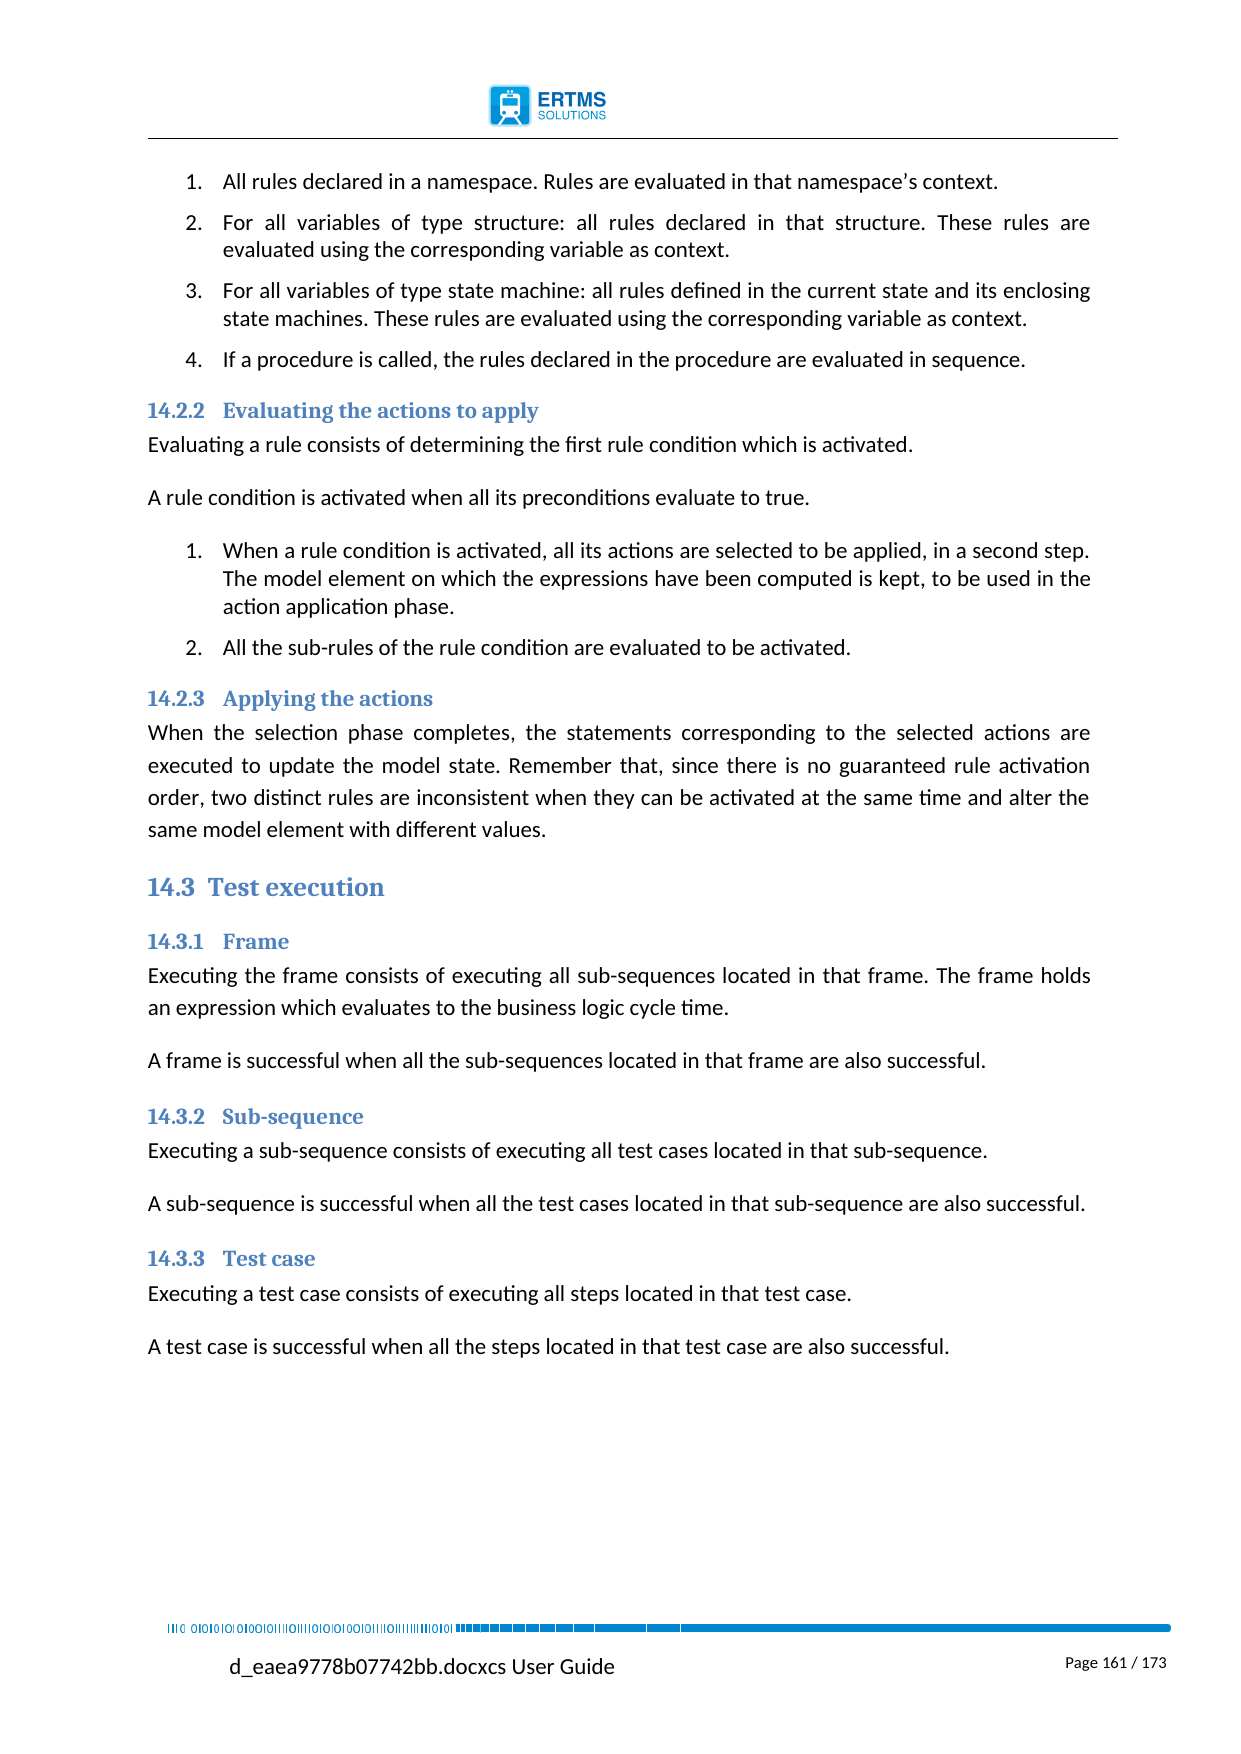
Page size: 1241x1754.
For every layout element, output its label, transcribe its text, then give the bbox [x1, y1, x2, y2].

list When a rule condition is activated, all its actions are selected to be applied, in a second step. The model element on which the expressions have been computed is kept, to be used in the action application phase. [185, 536, 1093, 620]
list All rules declared in a namespace. Rules are evaluated in that namespace’s context. [185, 167, 1093, 195]
text A rule condition is activated when all its preconditions evaluate to true. [148, 483, 1093, 511]
list For all variables of type state machine: all rules defined in the current state and its enclosing state machines. These rules are evaluated using the corresponding variable as context. [185, 276, 1093, 332]
list All the sub-rules of the rule condition are evaluated to be activated. [185, 633, 1093, 661]
text A test case is successful when all the steps located in that test case are also successful. [148, 1332, 1093, 1360]
subtitle Sub-sequence [148, 1103, 1093, 1130]
subtitle Frame [148, 928, 1093, 955]
text A frame is successful when all the sub-sequences located in that frame are also successful. [148, 1046, 1093, 1074]
text Executing a sub-sequence consists of executing all test cases located in that sub-sequence. [148, 1136, 1093, 1164]
list If a procedure is called, the rules declared in the procedure are evaluated in sequence. [185, 345, 1093, 373]
subtitle Evaluating the actions to apply [148, 398, 1093, 424]
text Executing the frame consists of executing all sub-sequences located in that frame. The frame holds an expression which evaluates to the business logic cycle time. [148, 961, 1093, 1021]
subtitle Test execution [148, 872, 1093, 903]
text When the selection phase completes, the statements corresponding to the selected actions are executed to update the model state. Remember that, since there is no guaranteed rule activation order, two distinct rules are inconsistent when they can be activated at the same time and alter the same model element with different values. [148, 718, 1093, 843]
picture [167, 1624, 1171, 1633]
subtitle Test case [148, 1246, 1093, 1273]
list For all variables of type structure: all rules declared in that structure. These rules are evaluated using the corresponding variable as context. [185, 208, 1093, 264]
text Evaluating a rule consists of determining the first rule condition which is activated. [148, 430, 1093, 458]
subtitle Applying the actions [148, 686, 1093, 712]
text Executing a test case consists of executing all steps located in that test case. [148, 1279, 1093, 1307]
text A sub-sequence is successful when all the test cases located in that sub-sequence are also successful. [148, 1189, 1093, 1217]
picture [477, 73, 617, 138]
